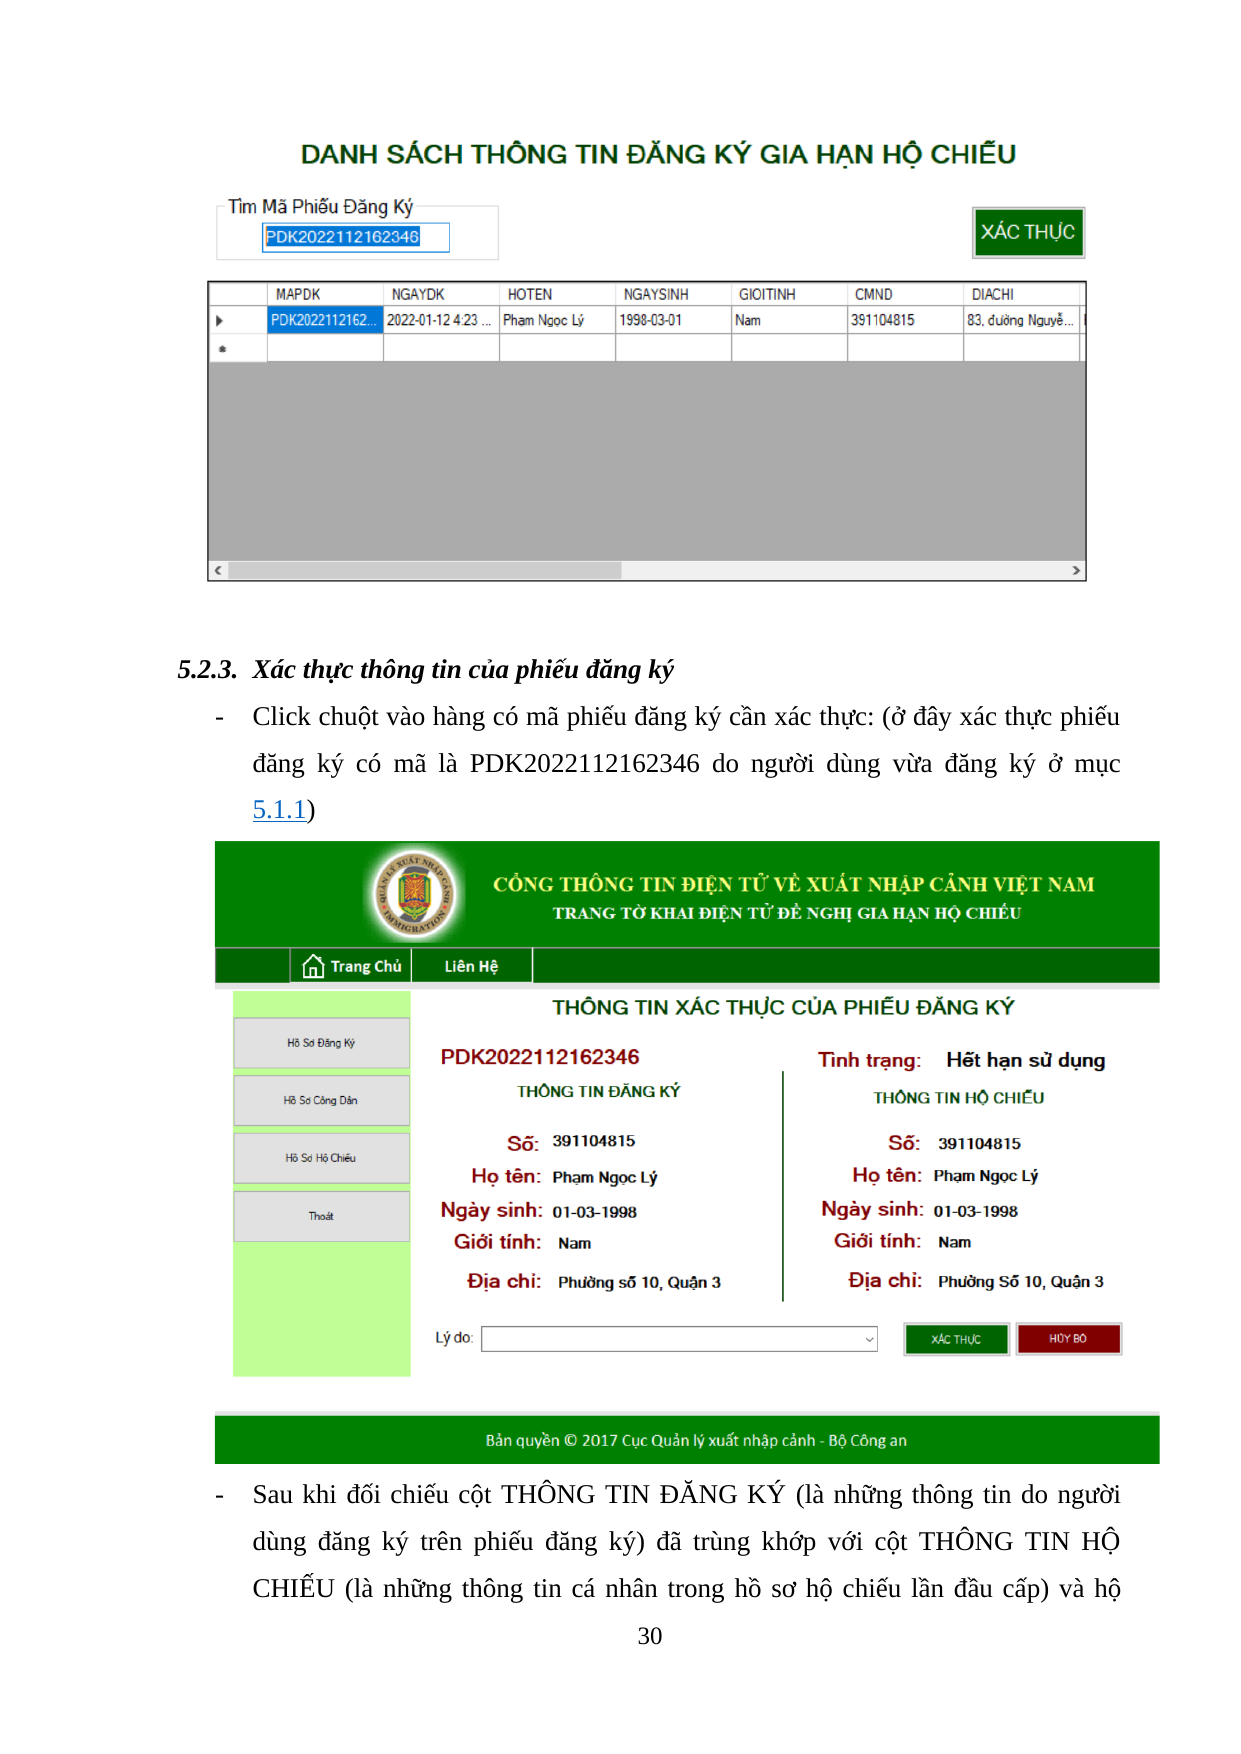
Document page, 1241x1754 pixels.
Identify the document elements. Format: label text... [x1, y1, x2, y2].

list Click chuột vào hàng có mã phiếu đăng ký cần xác thực: (ở đây xác thực phiếu đăng ký có mã là PDK2022112162346 do người dùng vừa đăng ký ở mục 5.1.1) [215, 700, 1122, 825]
subtitle Xác thực thông tin của phiếu đăng ký [177, 654, 1122, 685]
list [215, 1478, 1122, 1603]
picture [177, 118, 1123, 640]
picture [214, 840, 1160, 1464]
